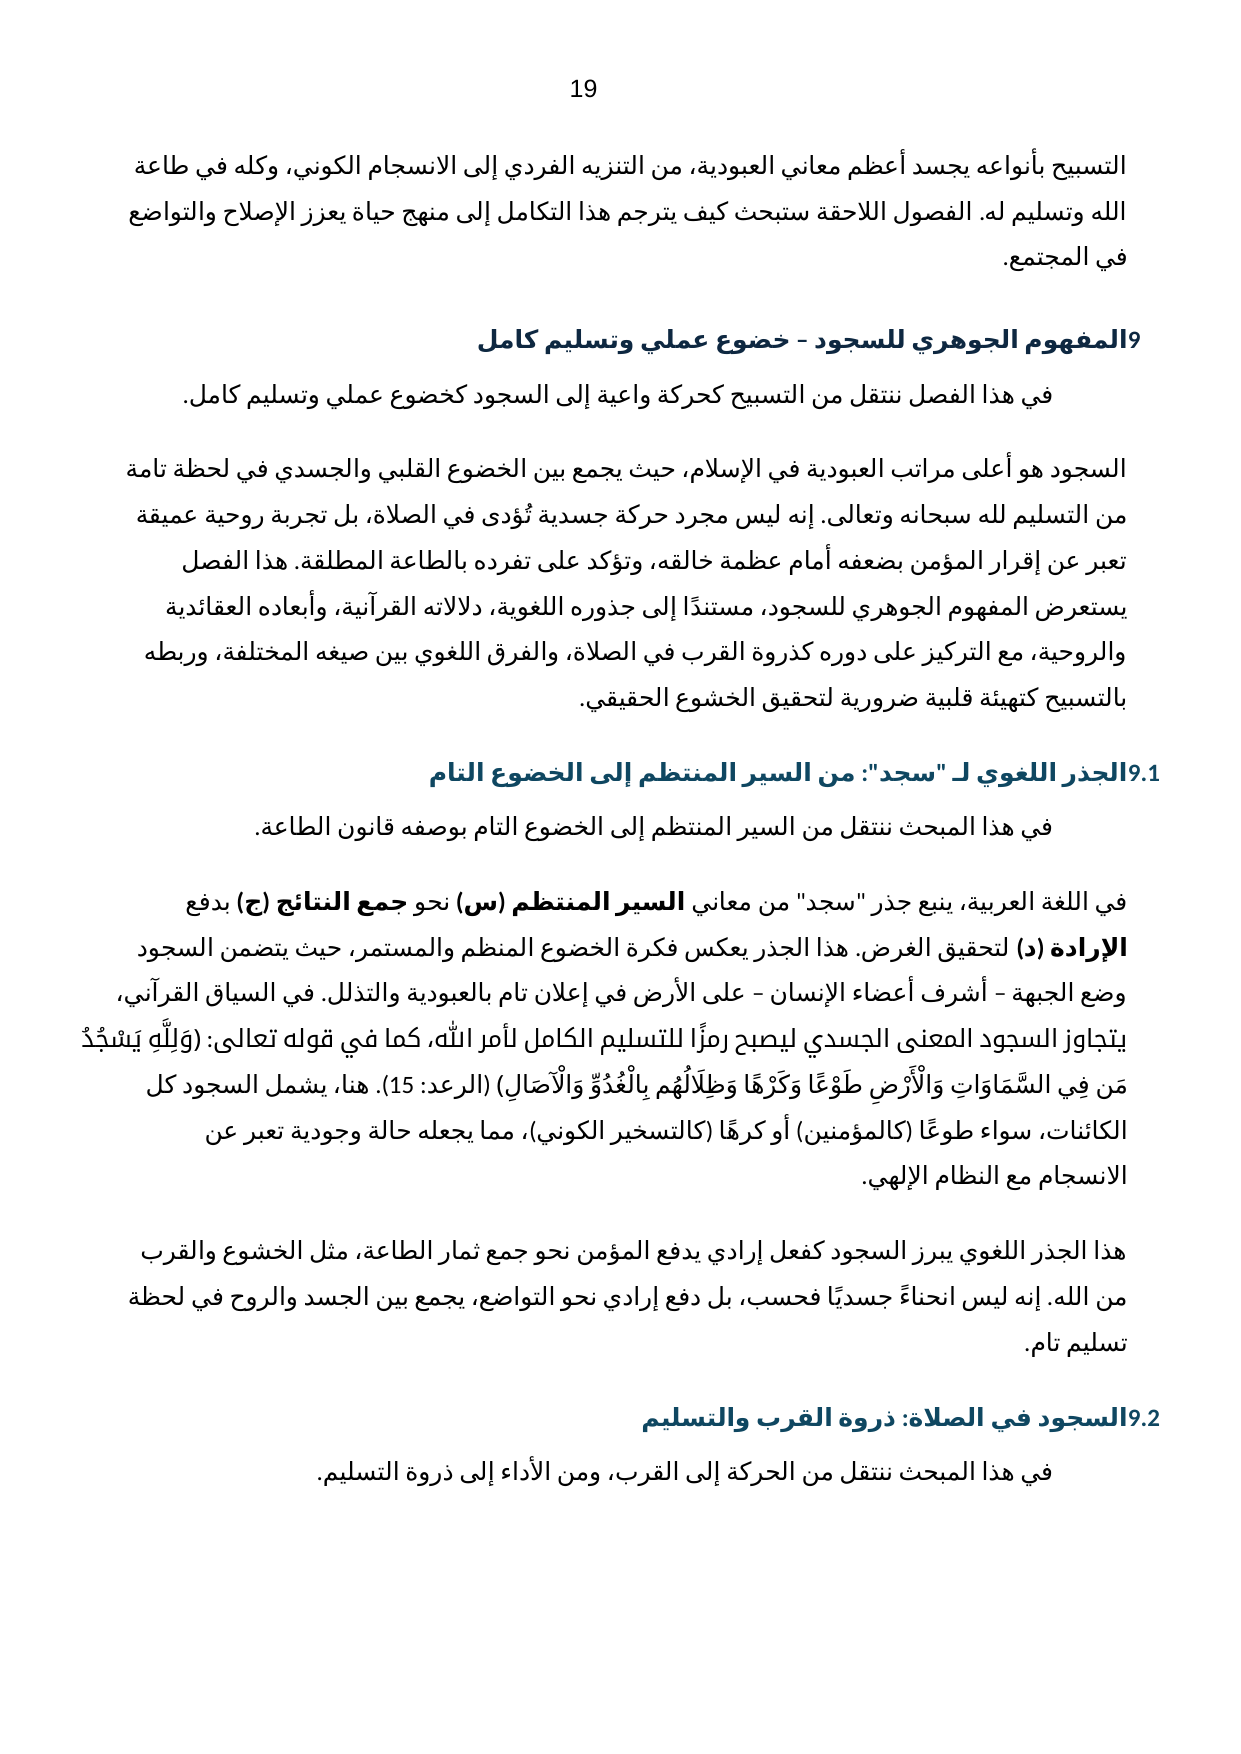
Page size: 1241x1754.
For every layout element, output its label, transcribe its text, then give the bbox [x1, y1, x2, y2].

text في هذا المبحث ننتقل من الحركة إلى القرب، ومن الأداء إلى ذروة التسليم. [112, 1456, 1054, 1486]
text التسبيح بأنواعه يجسد أعظم معاني العبودية، من التنزيه الفردي إلى الانسجام الكوني، وكله في طاعة الله وتسليم له. الفصول اللاحقة ستبحث كيف يترجم هذا التكامل إلى منهج حياة يعزز الإصلاح والتواضع في المجتمع. [112, 150, 1128, 272]
subtitle المفهوم الجوهري للسجود – خضوع عملي وتسليم كامل [112, 325, 1128, 355]
subtitle الجذر اللغوي لـ "سجد": من السير المنتظم إلى الخضوع التام [112, 757, 1128, 788]
text في هذا المبحث ننتقل من السير المنتظم إلى الخضوع التام بوصفه قانون الطاعة. [112, 811, 1054, 842]
text في هذا الفصل ننتقل من التسبيح كحركة واعية إلى السجود كخضوع عملي وتسليم كامل. [112, 379, 1054, 409]
text السجود هو أعلى مراتب العبودية في الإسلام، حيث يجمع بين الخضوع القلبي والجسدي في لحظة تامة من التسليم لله سبحانه وتعالى. إنه ليس مجرد حركة جسدية تُؤدى في الصلاة، بل تجربة روحية عميقة تعبر عن إقرار المؤمن بضعفه أمام عظمة خالقه، وتؤكد على تفرده بالطاعة المطلقة. هذا الفصل يستعرض المفهوم الجوهري للسجود، مستندًا إلى جذوره اللغوية، دلالاته القرآنية، وأبعاده العقائدية والروحية، مع التركيز على دوره كذروة القرب في الصلاة، والفرق اللغوي بين صيغه المختلفة، وربطه بالتسبيح كتهيئة قلبية ضرورية لتحقيق الخشوع الحقيقي. [112, 454, 1128, 713]
subtitle السجود في الصلاة: ذروة القرب والتسليم [112, 1402, 1128, 1432]
text في اللغة العربية، ينبع جذر "سجد" من معاني السير المنتظم (س) نحو جمع النتائج (ج) بدفع الإرادة (د) لتحقيق الغرض. هذا الجذر يعكس فكرة الخضوع المنظم والمستمر، حيث يتضمن السجود وضع الجبهة – أشرف أعضاء الإنسان – على الأرض في إعلان تام بالعبودية والتذلل. في السياق القرآني، يتجاوز السجود المعنى الجسدي ليصبح رمزًا للتسليم الكامل لأمر الله، كما في قوله تعالى: ﴿وَلِلَّهِ يَسْجُدُ مَن فِي السَّمَاوَاتِ وَالْأَرْضِ طَوْعًا وَكَرْهًا وَظِلَالُهُم بِالْغُدُوِّ وَالْآصَالِ﴾ (الرعد: 15). هنا، يشمل السجود كل الكائنات، سواء طوعًا (كالمؤمنين) أو كرهًا (كالتسخير الكوني)، مما يجعله حالة وجودية تعبر عن الانسجام مع النظام الإلهي. [112, 886, 1128, 1191]
text هذا الجذر اللغوي يبرز السجود كفعل إرادي يدفع المؤمن نحو جمع ثمار الطاعة، مثل الخشوع والقرب من الله. إنه ليس انحناءً جسديًا فحسب، بل دفع إرادي نحو التواضع، يجمع بين الجسد والروح في لحظة تسليم تام. [112, 1235, 1128, 1357]
